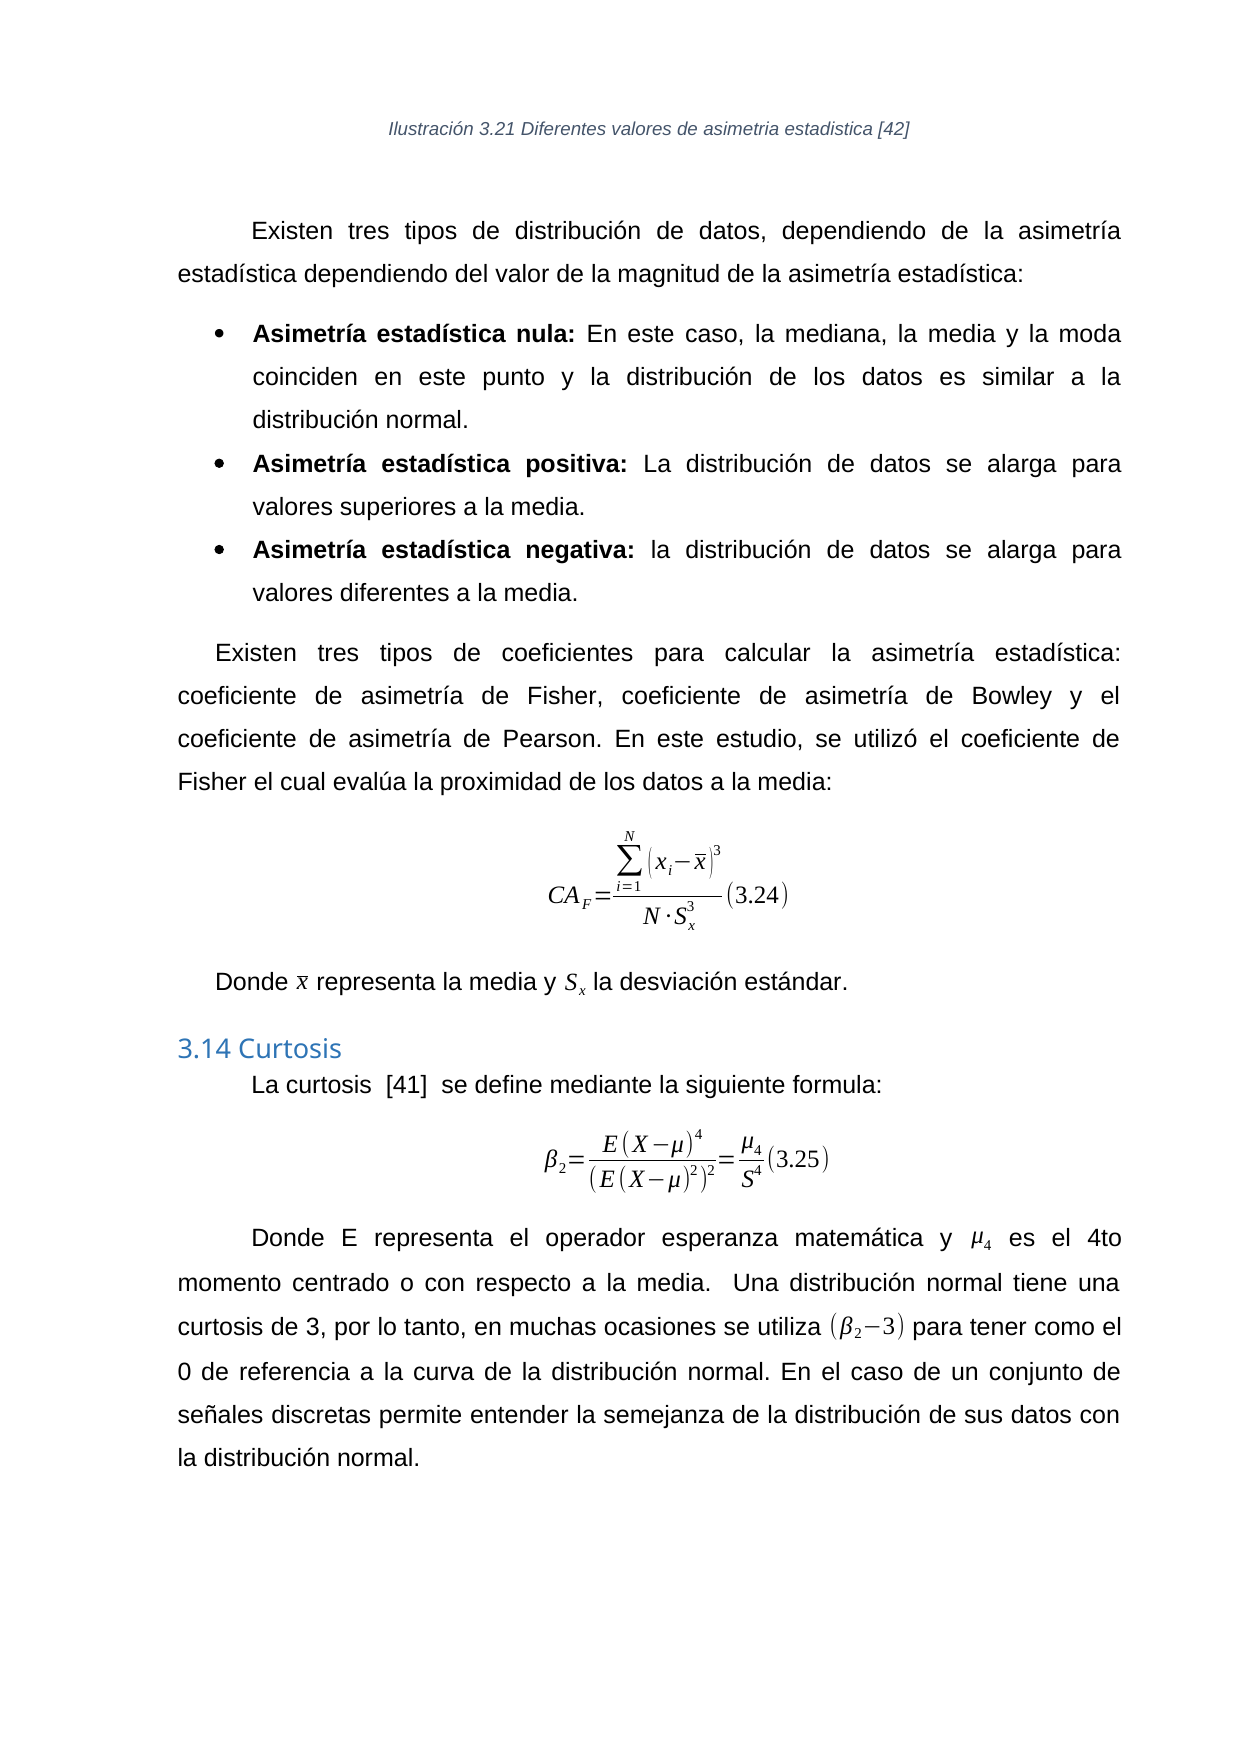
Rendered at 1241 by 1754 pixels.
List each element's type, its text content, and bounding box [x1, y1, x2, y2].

text Donde representa la media y la desviación estándar. [177, 964, 1122, 999]
list Asimetría estadística positiva: La distribución de datos se alarga para valores superiores a la media. [215, 448, 1122, 521]
subtitle 3.14 Curtosis [177, 1030, 1122, 1067]
list Asimetría estadística negativa: la distribución de datos se alarga para valores diferentes a la media. [215, 535, 1122, 607]
text Existen tres tipos de coeficientes para calcular la asimetría estadística: coeficiente de asimetría de Fisher, coeficiente de asimetría de Bowley y el coeficiente de asimetría de Pearson. En este estudio, se utilizó el coeficiente de Fisher el cual evalúa la proximidad de los datos a la media: [177, 638, 1122, 796]
text Existen tres tipos de distribución de datos, dependiendo de la asimetría estadística dependiendo del valor de la magnitud de la asimetría estadística: [177, 216, 1122, 288]
list Asimetría estadística nula: En este caso, la mediana, la media y la moda coinciden en este punto y la distribución de los datos es similar a la distribución normal. [215, 319, 1122, 434]
text La curtosis [41] se define mediante la siguiente formula: [251, 1070, 1122, 1098]
text Donde E representa el operador esperanza matemática y es el 4to momento centrado o con respecto a la media. Una distribución normal tiene una curtosis de 3, por lo tanto, en muchas ocasiones se utiliza para tener como el 0 de referencia a la curva de la distribución normal. En el caso de un conjunto de señales discretas permite entender la semejanza de la distribución de sus datos con la distribución normal. [177, 1222, 1122, 1472]
